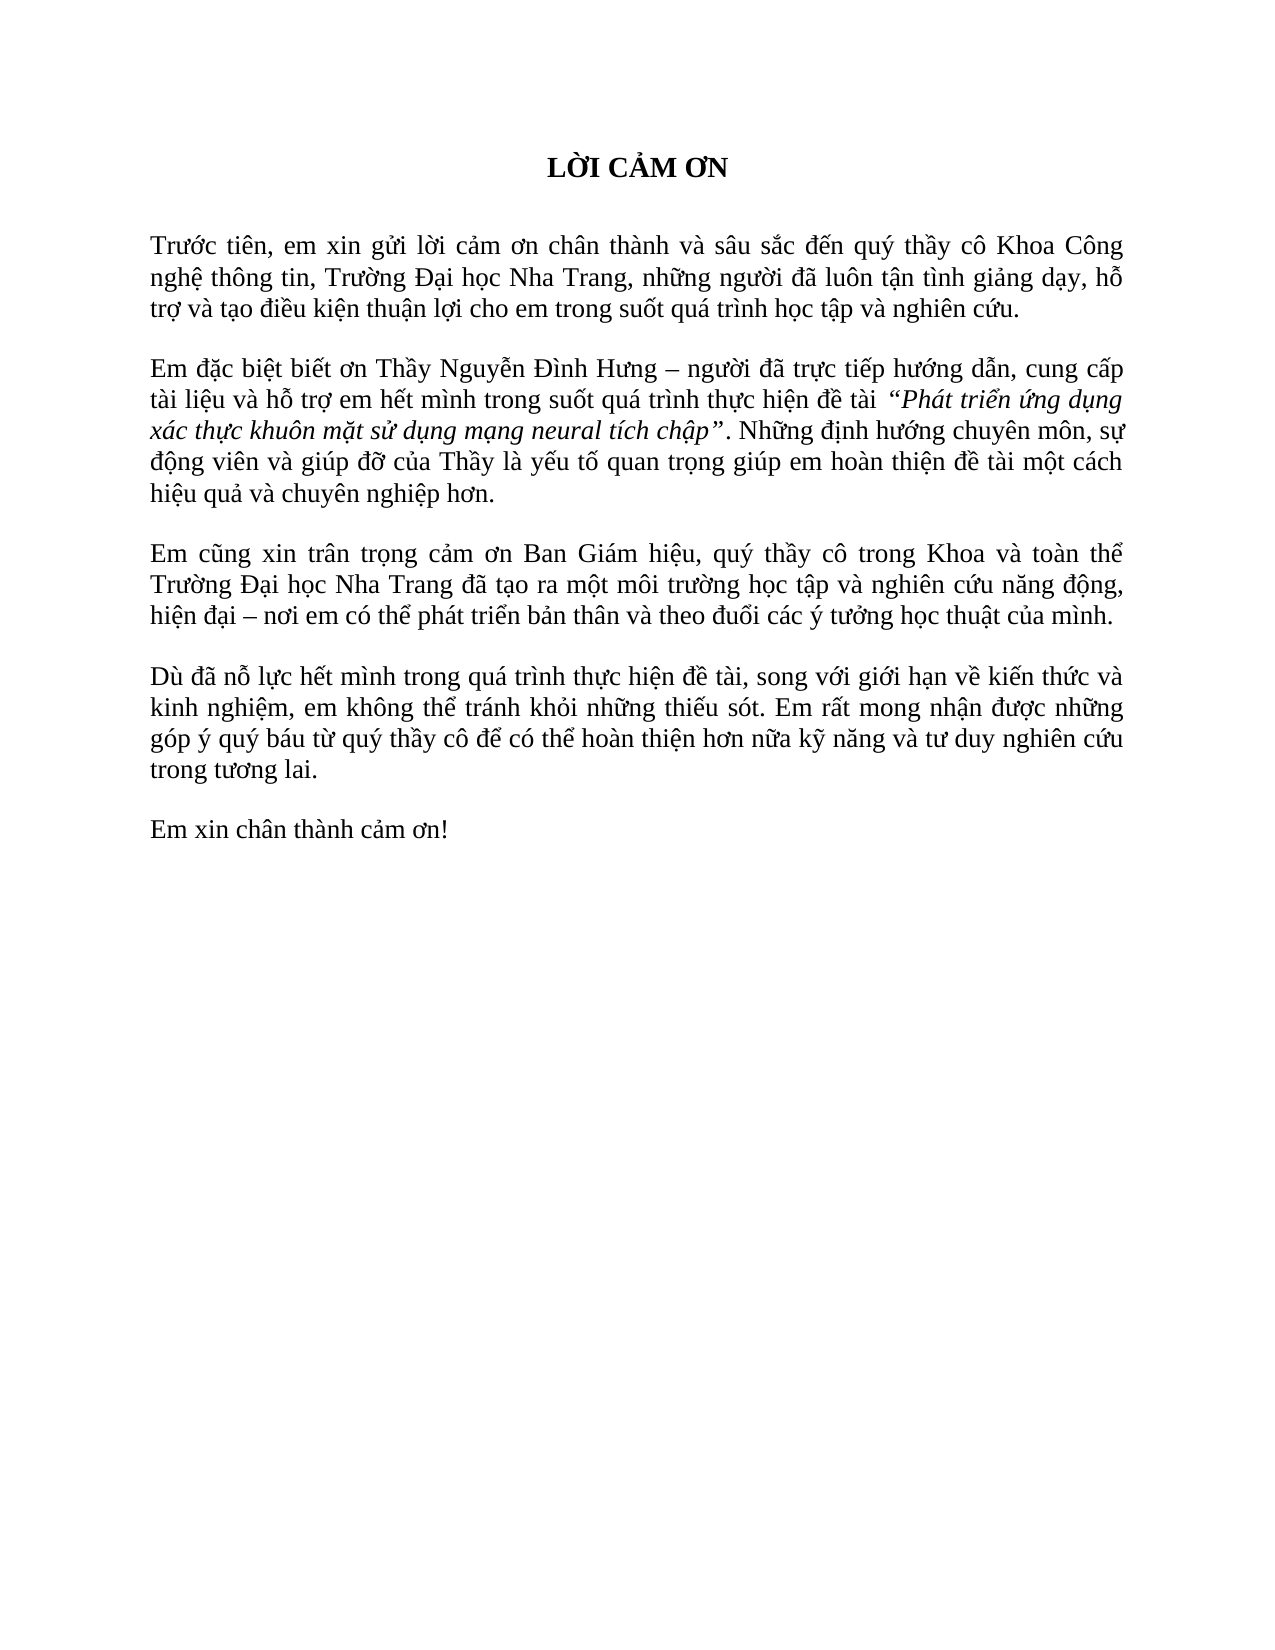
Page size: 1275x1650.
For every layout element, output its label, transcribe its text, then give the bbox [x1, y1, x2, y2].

text Dù đã nỗ lực hết mình trong quá trình thực hiện đề tài, song với giới hạn về kiến thức và kinh nghiệm, em không thể tránh khỏi những thiếu sót. Em rất mong nhận được những góp ý quý báu từ quý thầy cô để có thể hoàn thiện hơn nữa kỹ năng và tư duy nghiên cứu trong tương lai. [150, 659, 1125, 784]
text Em đặc biệt biết ơn Thầy Nguyễn Đình Hưng – người đã trực tiếp hướng dẫn, cung cấp tài liệu và hỗ trợ em hết mình trong suốt quá trình thực hiện đề tài “Phát triển ứng dụng xác thực khuôn mặt sử dụng mạng neural tích chập”. Những định hướng chuyên môn, sự động viên và giúp đỡ của Thầy là yếu tố quan trọng giúp em hoàn thiện đề tài một cách hiệu quả và chuyên nghiệp hơn. [150, 352, 1125, 508]
text Em cũng xin trân trọng cảm ơn Ban Giám hiệu, quý thầy cô trong Khoa và toàn thể Trường Đại học Nha Trang đã tạo ra một môi trường học tập và nghiên cứu năng động, hiện đại – nơi em có thể phát triển bản thân và theo đuổi các ý tưởng học thuật của mình. [150, 537, 1125, 630]
text LỜI CẢM ƠN [150, 150, 1125, 183]
text Em xin chân thành cảm ơn! [150, 813, 1125, 844]
text Trước tiên, em xin gửi lời cảm ơn chân thành và sâu sắc đến quý thầy cô Khoa Công nghệ thông tin, Trường Đại học Nha Trang, những người đã luôn tận tình giảng dạy, hỗ trợ và tạo điều kiện thuận lợi cho em trong suốt quá trình học tập và nghiên cứu. [150, 229, 1125, 323]
